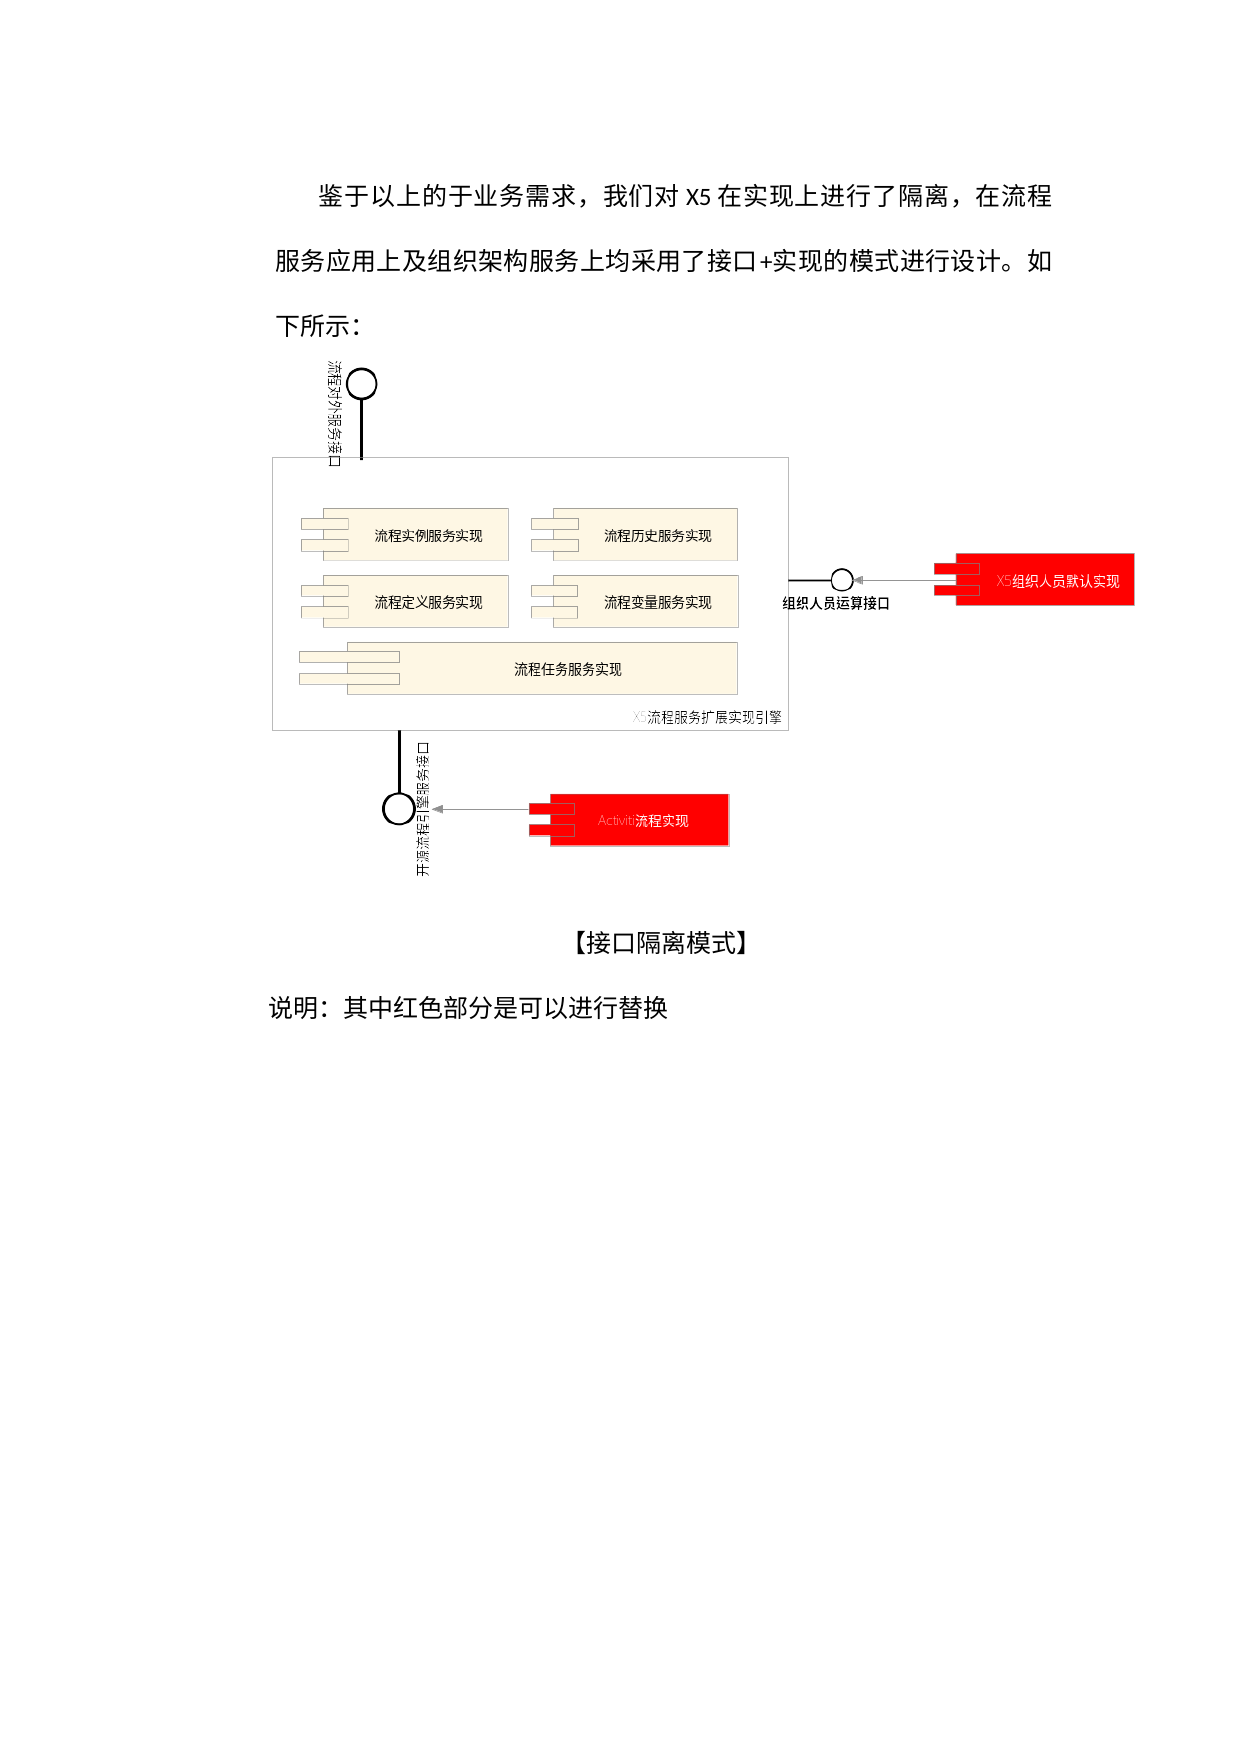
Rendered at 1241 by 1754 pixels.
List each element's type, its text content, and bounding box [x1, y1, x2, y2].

list 【接口隔离模式】 [269, 357, 1053, 974]
list 鉴于以上的于业务需求，我们对X5在实现上进行了隔离，在流程服务应用上及组织架构服务上均采用了接口+实现的模式进行设计。如下所示： [275, 162, 1053, 357]
list 说明：其中红色部分是可以进行替换 [269, 974, 1053, 1039]
